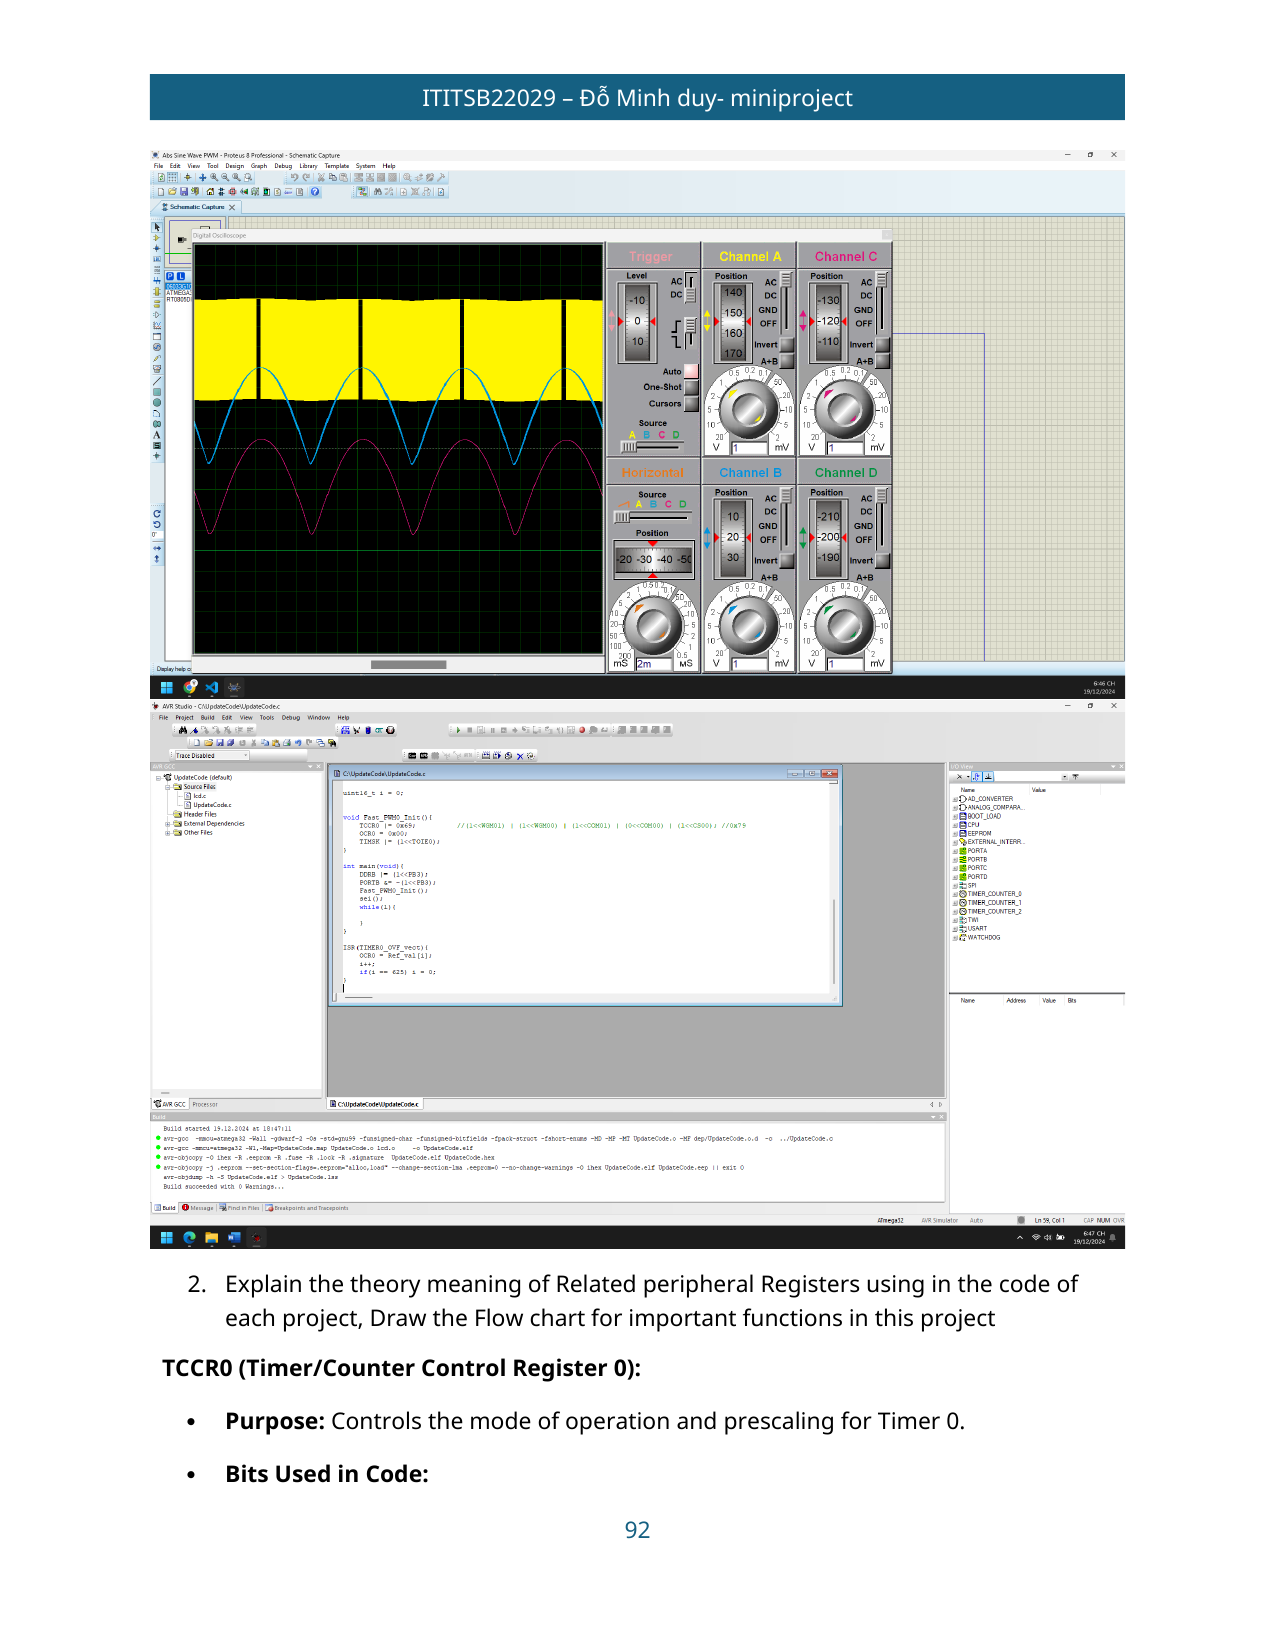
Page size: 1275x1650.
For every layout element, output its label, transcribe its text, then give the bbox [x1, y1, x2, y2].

list Explain the theory meaning of Related peripheral Registers using in the code of each project, Draw the Flow chart for important functions in this project [187, 1268, 1125, 1333]
list Purpose: Controls the mode of operation and prescaling for Timer 0. [187, 1405, 1125, 1436]
text TCCR0 (Timer/Counter Control Register 0): [150, 1352, 1125, 1383]
picture [150, 150, 1125, 699]
list Bits Used in Code: [187, 1457, 1125, 1489]
picture [150, 700, 1125, 1249]
